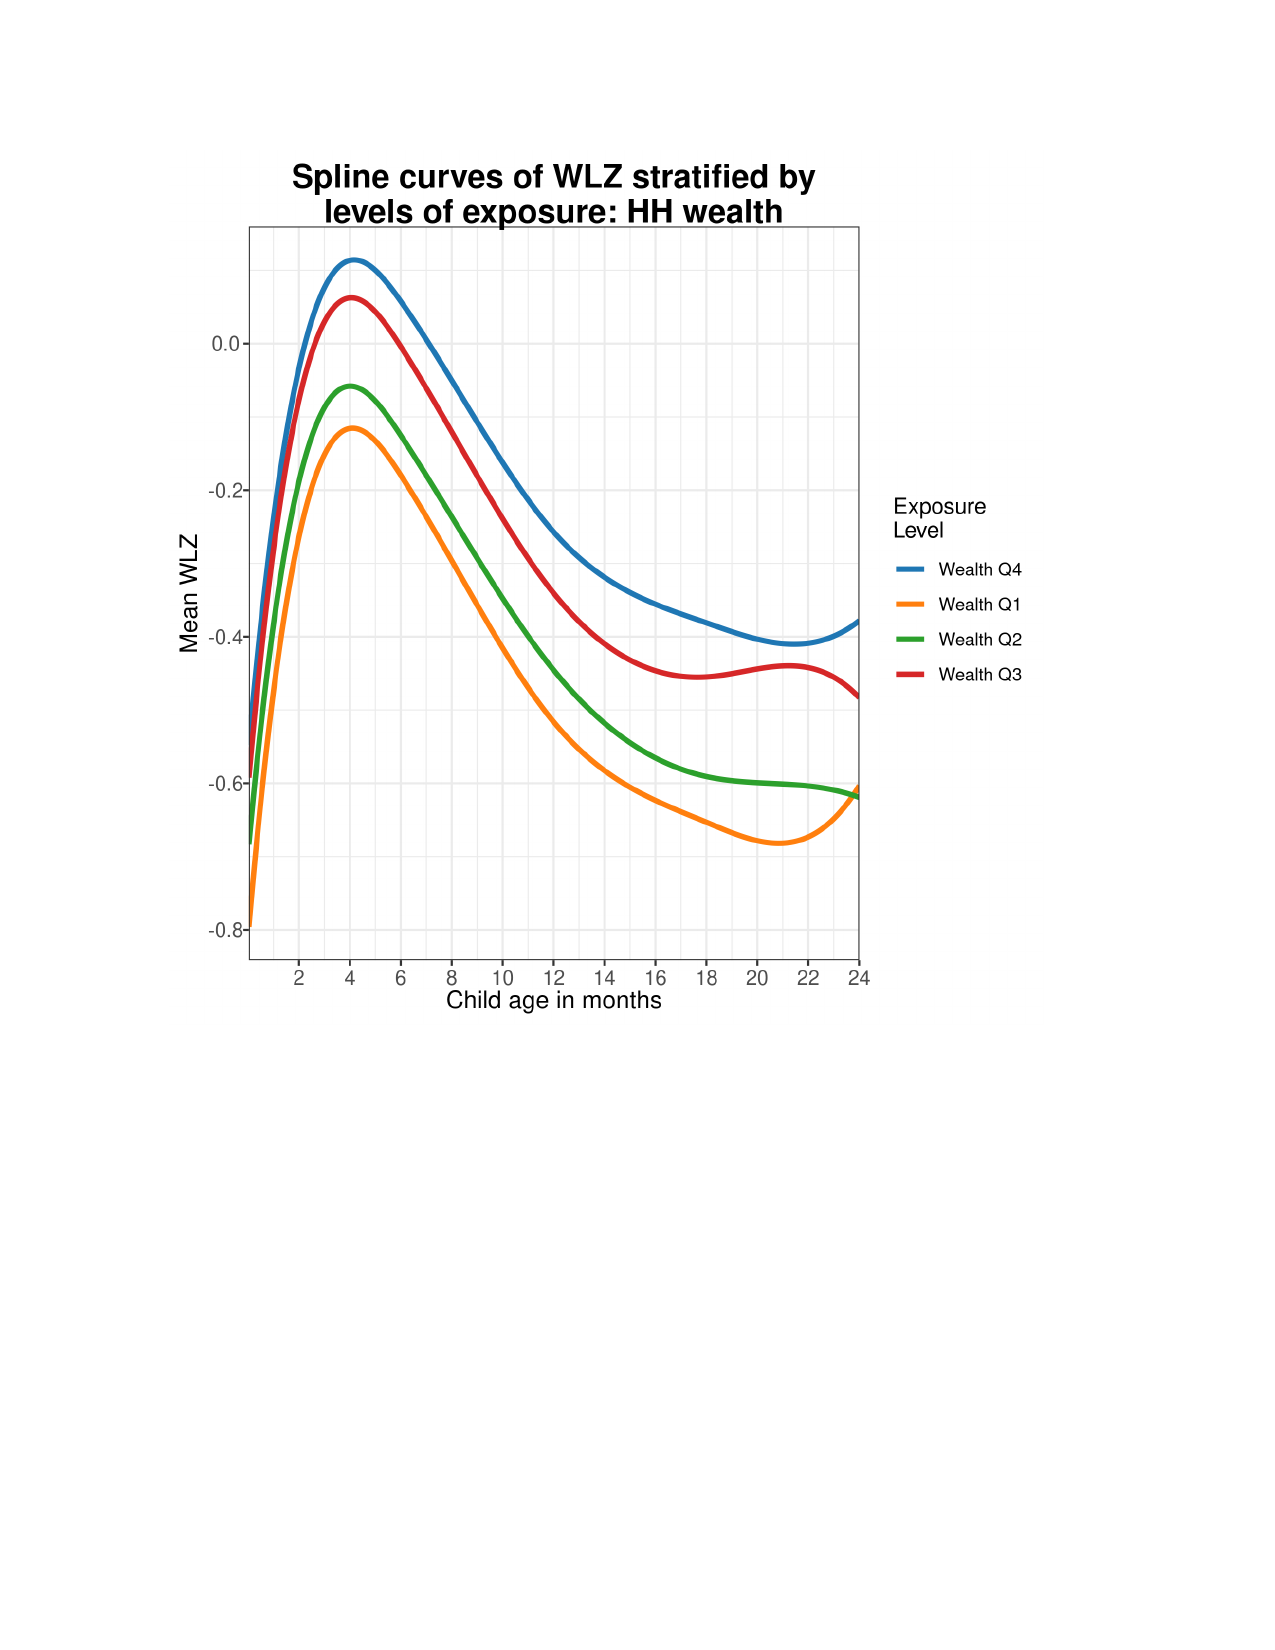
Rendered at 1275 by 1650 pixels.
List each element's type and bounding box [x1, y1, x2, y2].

picture [168, 150, 1044, 1025]
